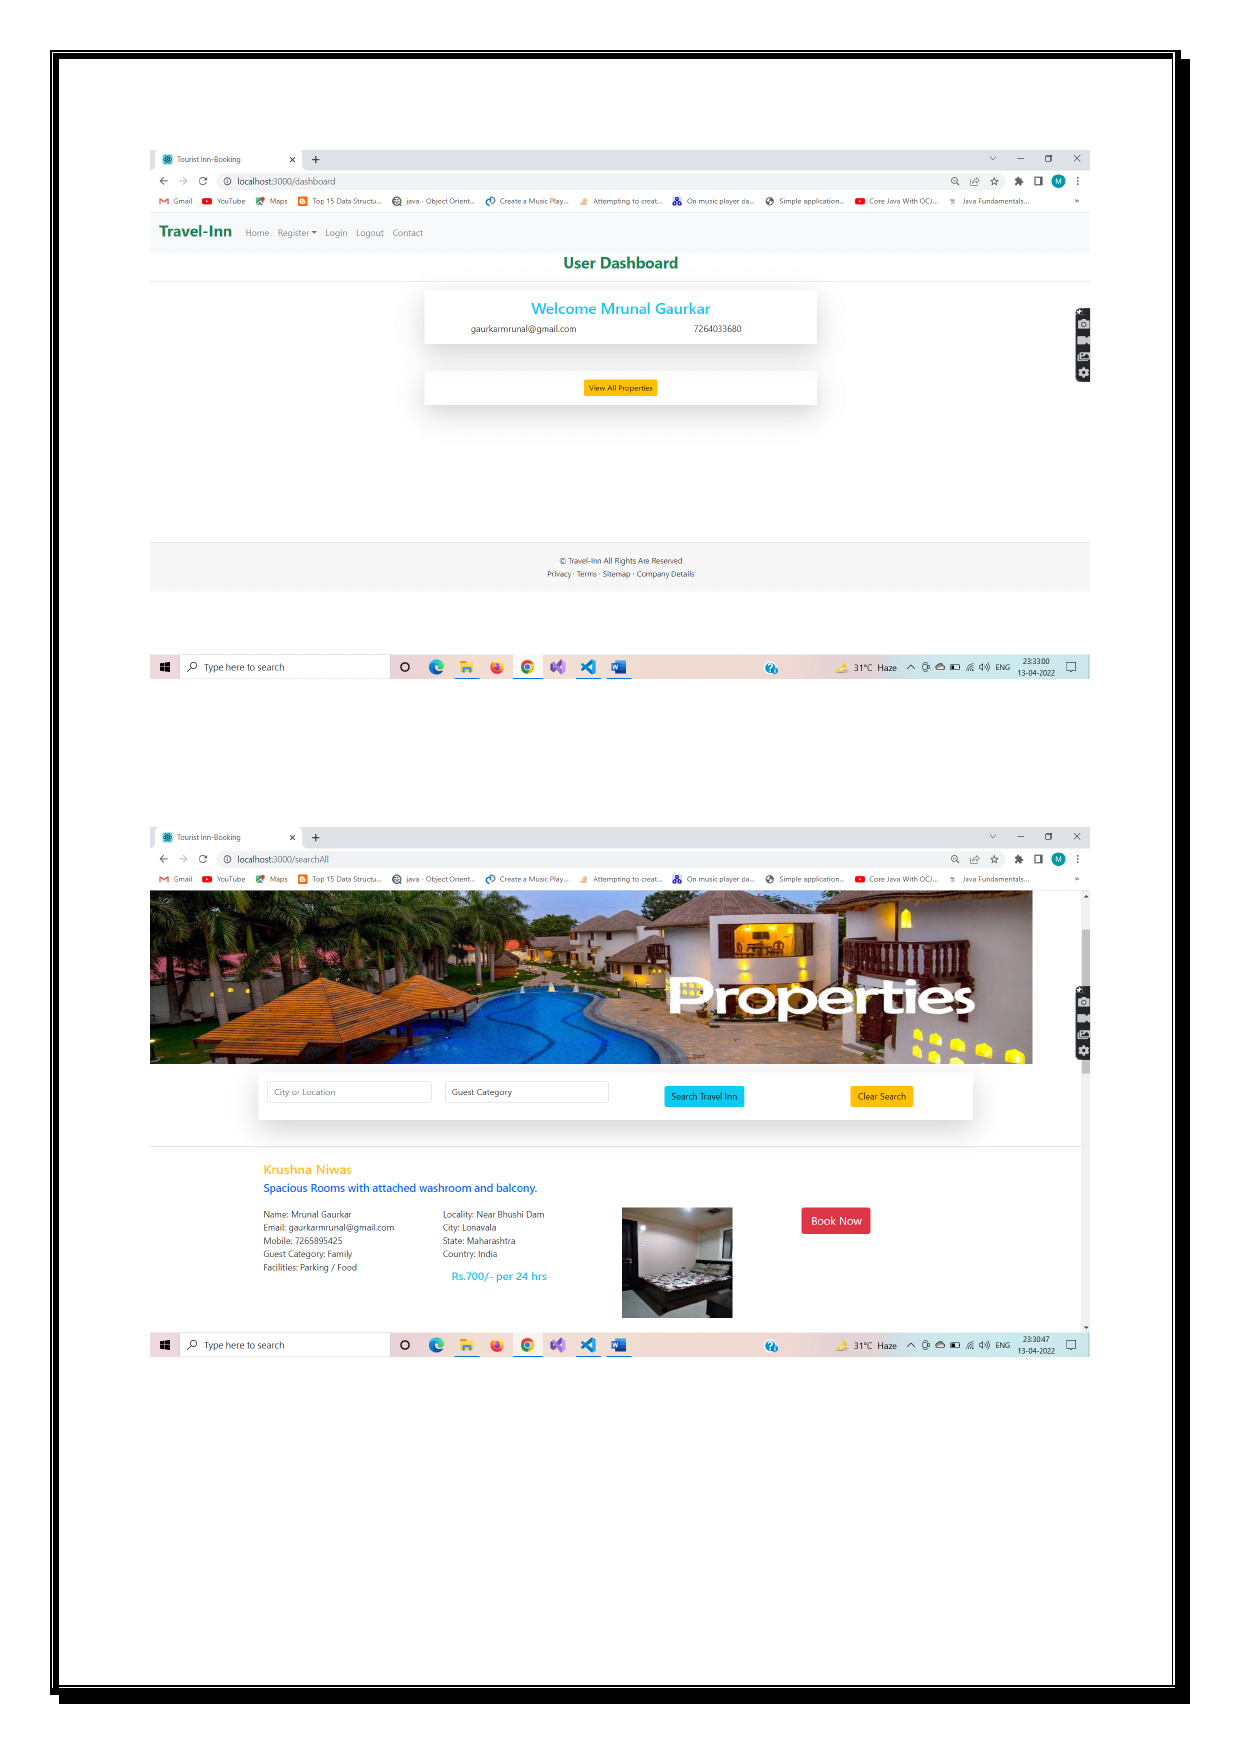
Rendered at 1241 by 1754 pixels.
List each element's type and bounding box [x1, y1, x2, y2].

picture [150, 150, 1091, 679]
picture [150, 827, 1091, 1357]
